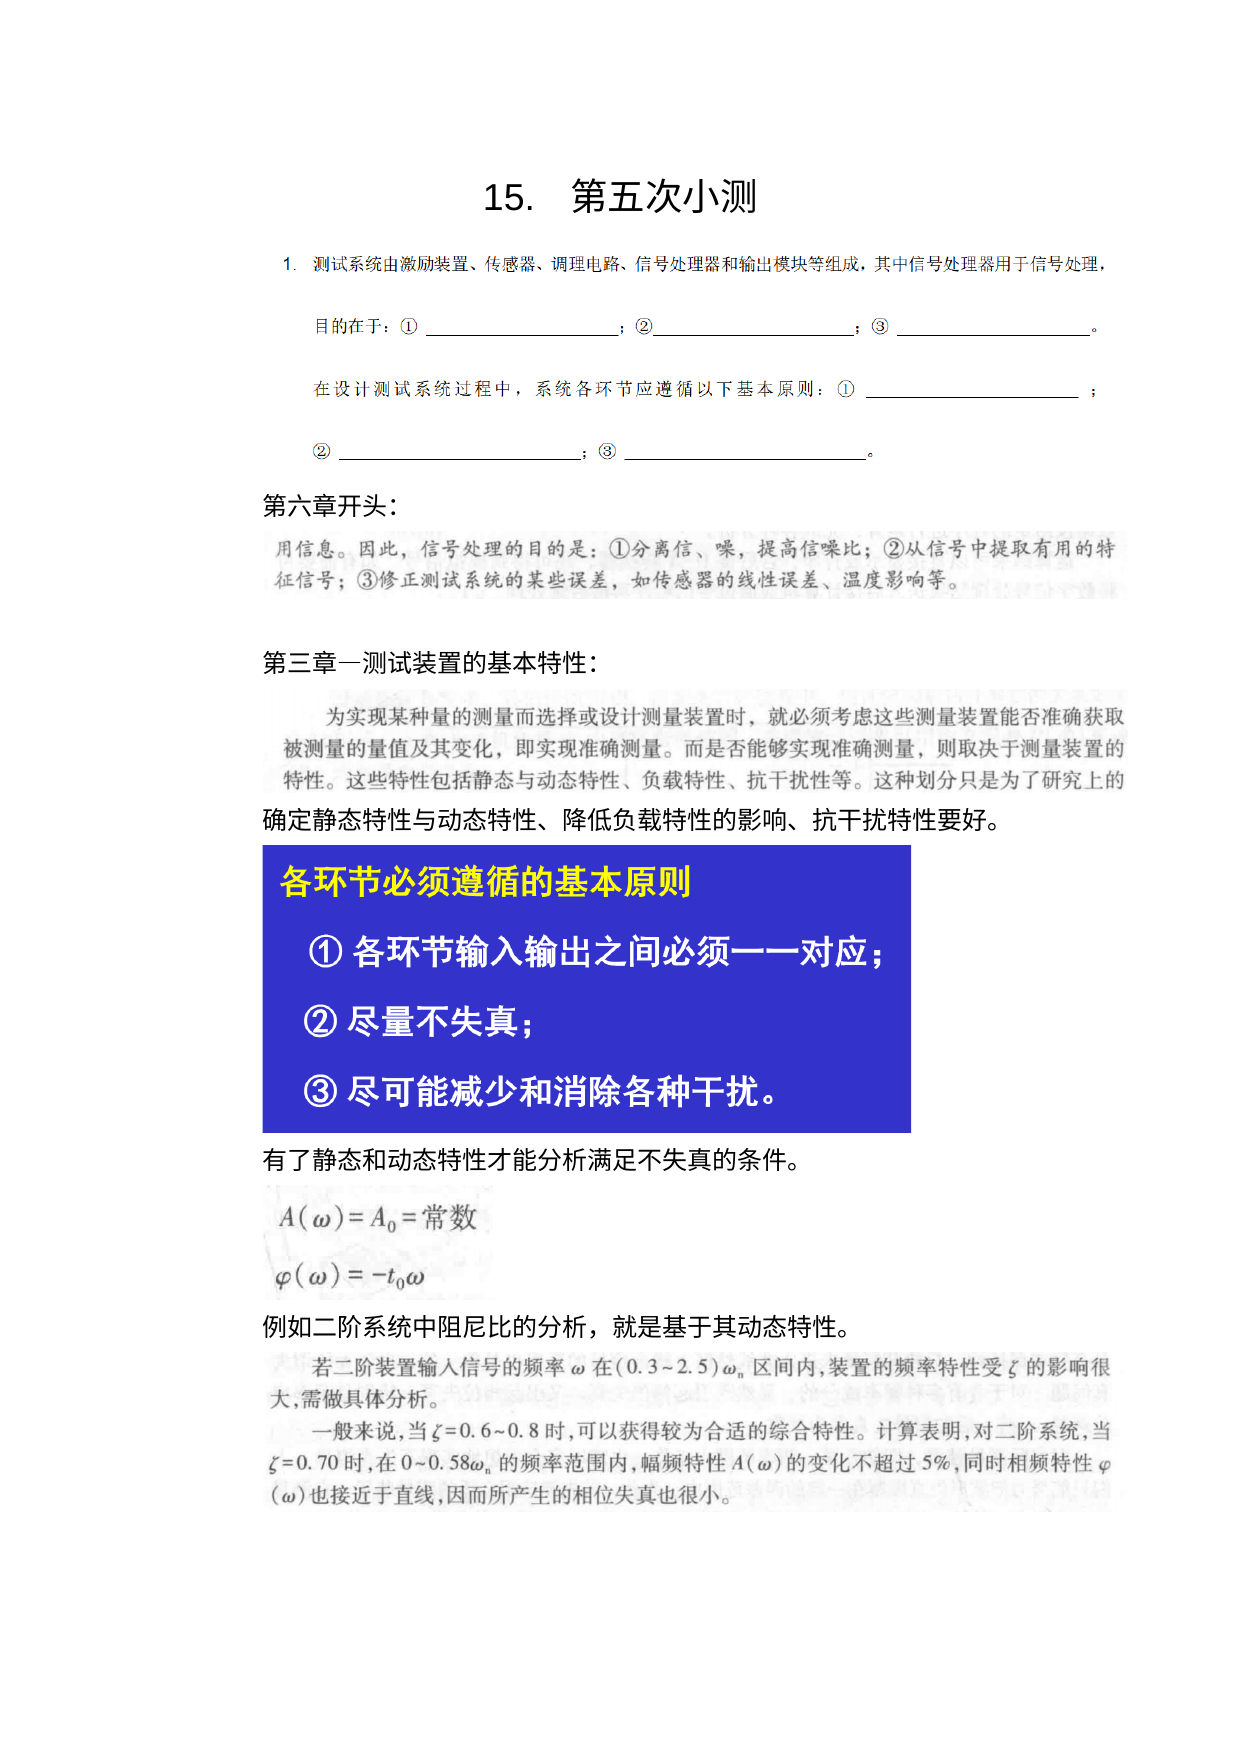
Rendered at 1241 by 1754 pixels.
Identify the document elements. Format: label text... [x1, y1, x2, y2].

text 第六章开头： [187, 486, 1053, 522]
text 例如二阶系统中阻尼比的分析，就是基于其动态特性。 [187, 1307, 1053, 1343]
picture [262, 689, 1128, 793]
picture [262, 531, 1128, 599]
picture [262, 1185, 494, 1300]
picture [262, 845, 912, 1133]
text 第三章—测试装置的基本特性： [187, 644, 1053, 680]
picture [262, 1352, 1128, 1512]
text 有了静态和动态特性才能分析满足不失真的条件。 [187, 1141, 1053, 1177]
text 确定静态特性与动态特性、降低负载特性的影响、抗干扰特性要好。 [187, 801, 1053, 837]
picture [262, 237, 1127, 479]
subtitle 第五次小测 [187, 162, 1053, 227]
